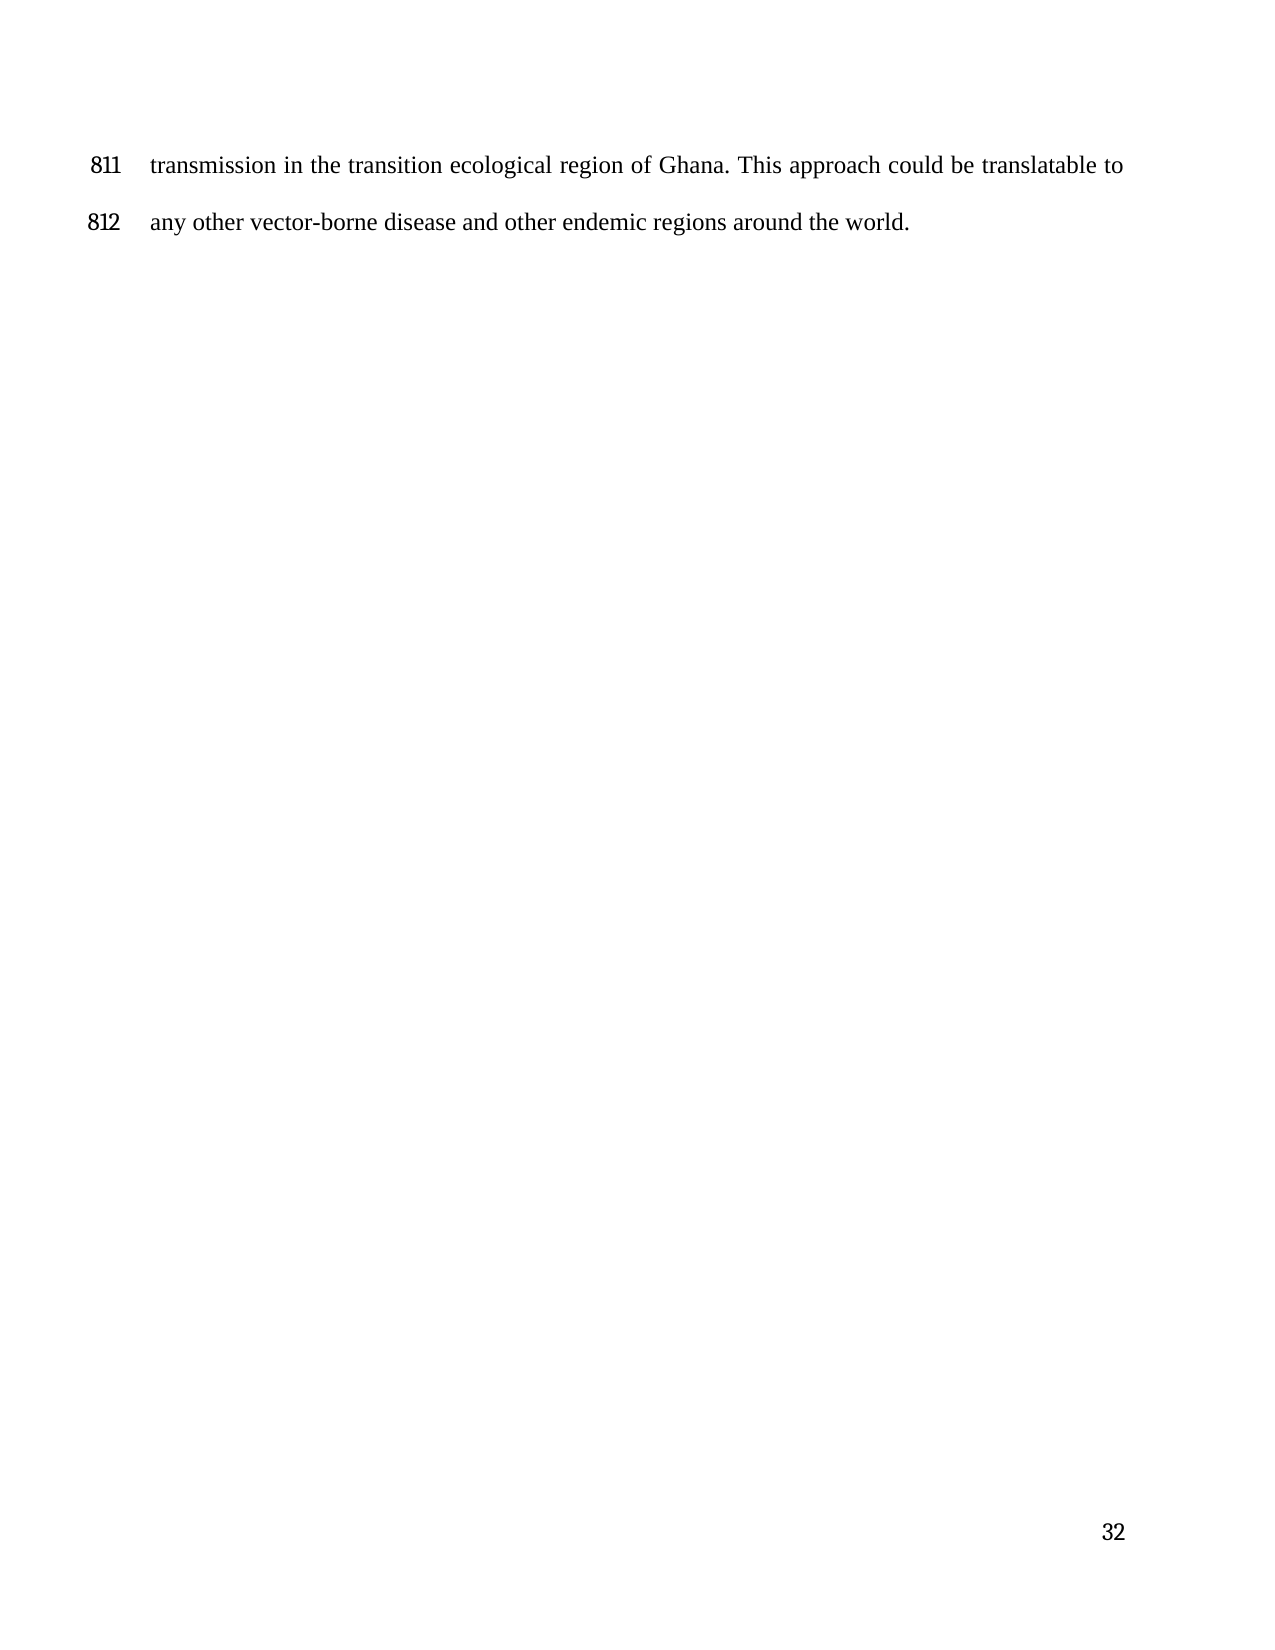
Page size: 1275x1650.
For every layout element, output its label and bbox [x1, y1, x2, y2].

text [150, 150, 1125, 236]
